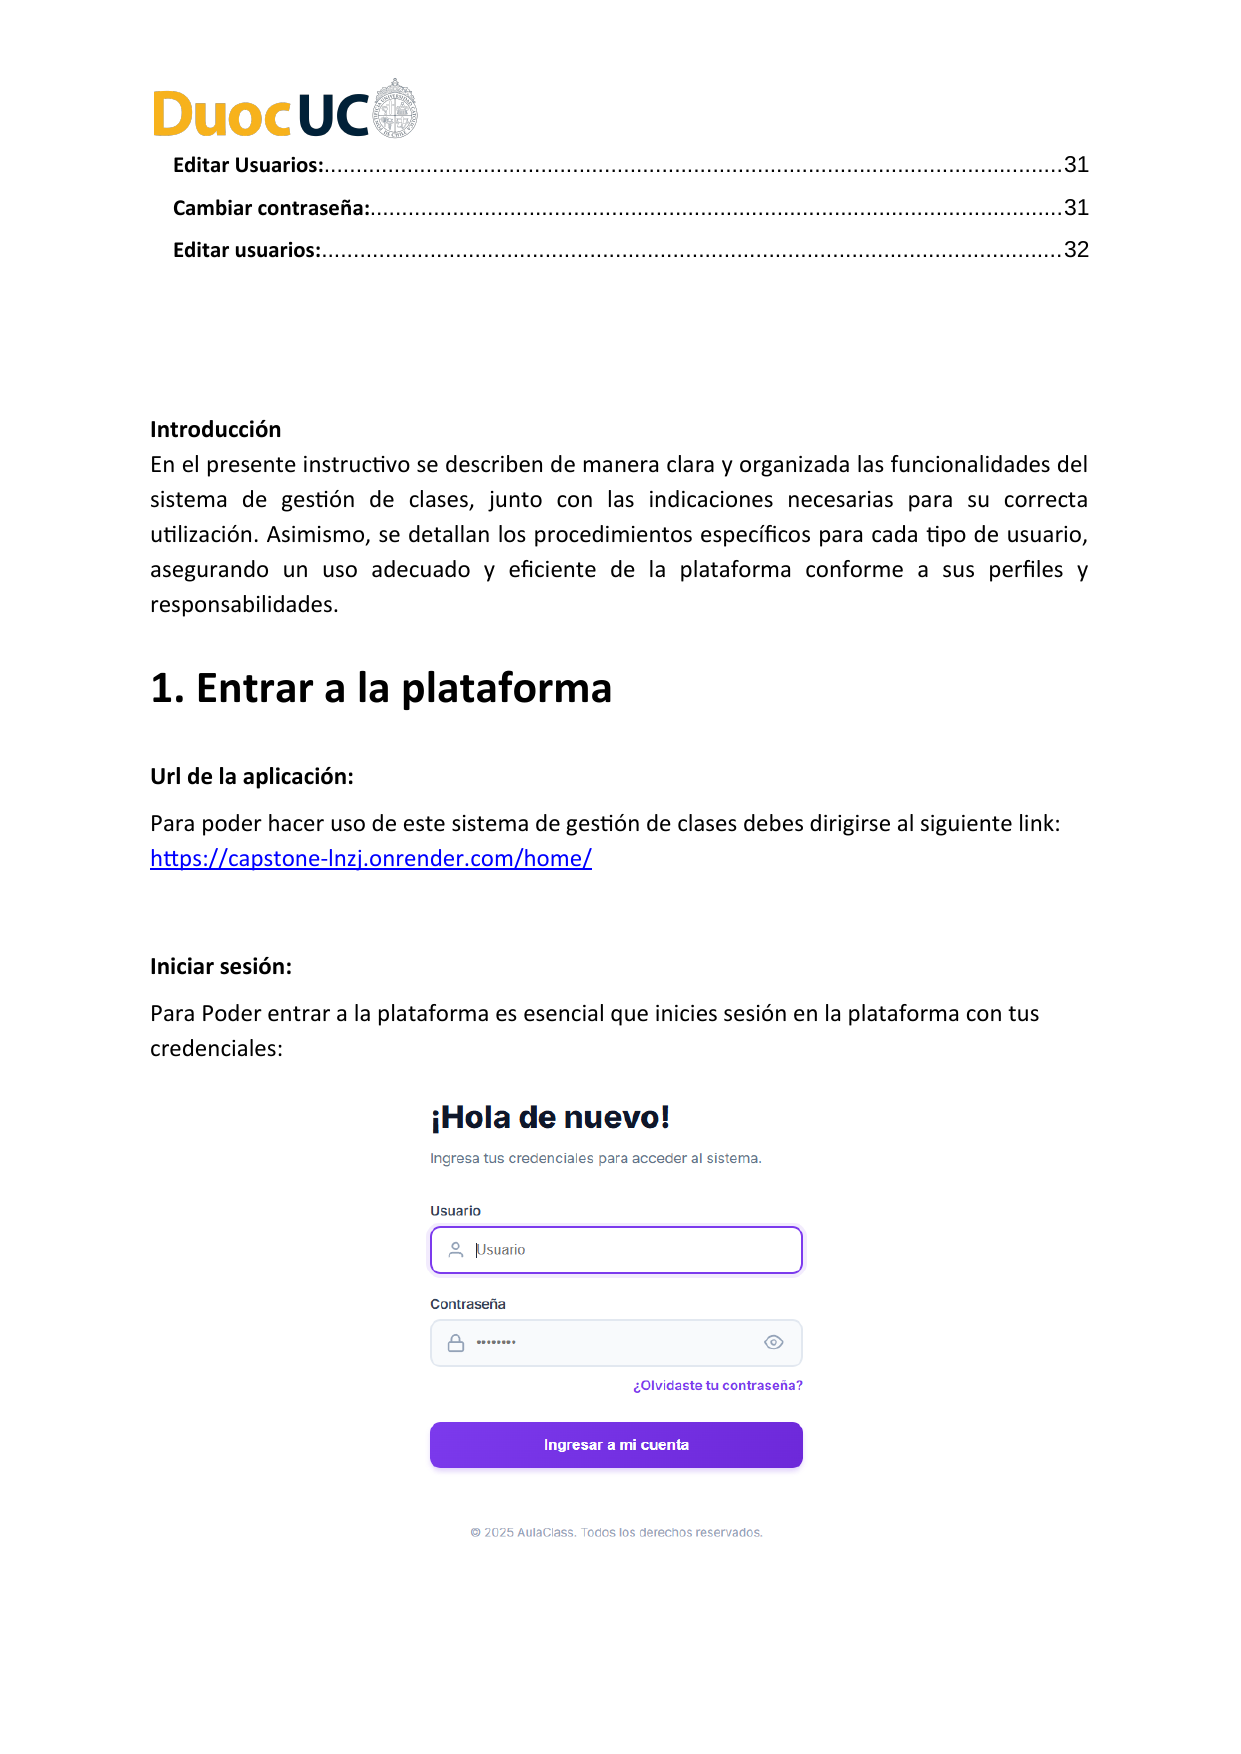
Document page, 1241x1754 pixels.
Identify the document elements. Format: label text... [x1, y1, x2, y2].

subtitle Introducción [150, 413, 1090, 443]
subtitle Iniciar sesión: [150, 950, 1090, 980]
text Para Poder entrar a la plataforma es esencial que inicies sesión en la plataforma con tus credenciales: [150, 997, 1090, 1063]
text Para poder hacer uso de este sistema de gestión de clases debes dirigirse al siguiente link: https://capstone-lnzj.onrender.com/home/ [150, 807, 1090, 873]
picture [150, 75, 420, 142]
subtitle Url de la aplicación: [150, 760, 1090, 790]
picture [402, 1067, 839, 1568]
subtitle 1. Entrar a la plataforma [150, 658, 1090, 714]
text En el presente instructivo se describen de manera clara y organizada las funcionalidades del sistema de gestión de clases, junto con las indicaciones necesarias para su correcta utilización. Asimismo, se detallan los procedimientos específicos para cada tipo de usuario, asegurando un uso adecuado y eficiente de la plataforma conforme a sus perfiles y responsabilidades. [150, 448, 1090, 618]
